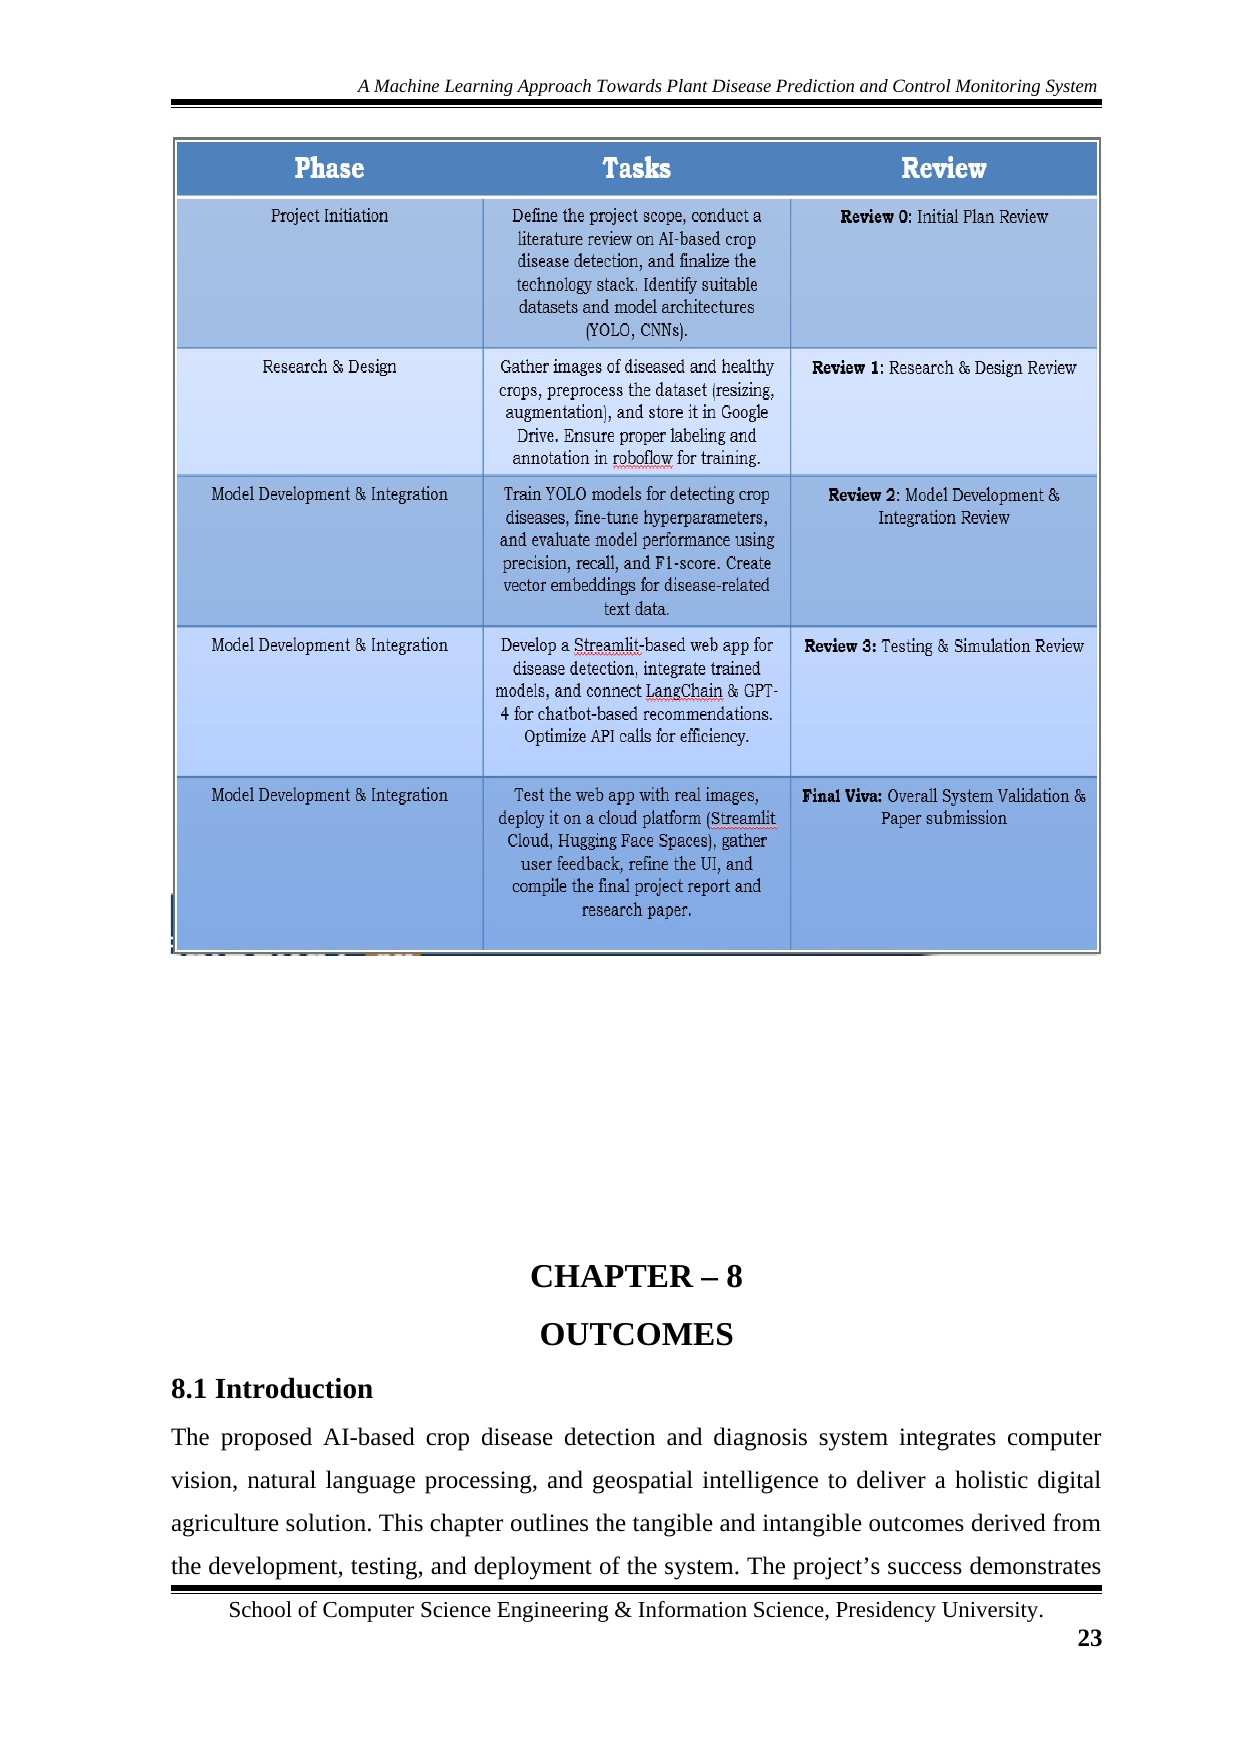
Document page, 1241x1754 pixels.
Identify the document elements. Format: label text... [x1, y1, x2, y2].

text CHAPTER – 8 [171, 1256, 1102, 1295]
text OUTCOMES [171, 1314, 1102, 1352]
picture [170, 132, 1103, 956]
text 8.1 Introduction [171, 1371, 1102, 1405]
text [171, 1422, 1102, 1580]
